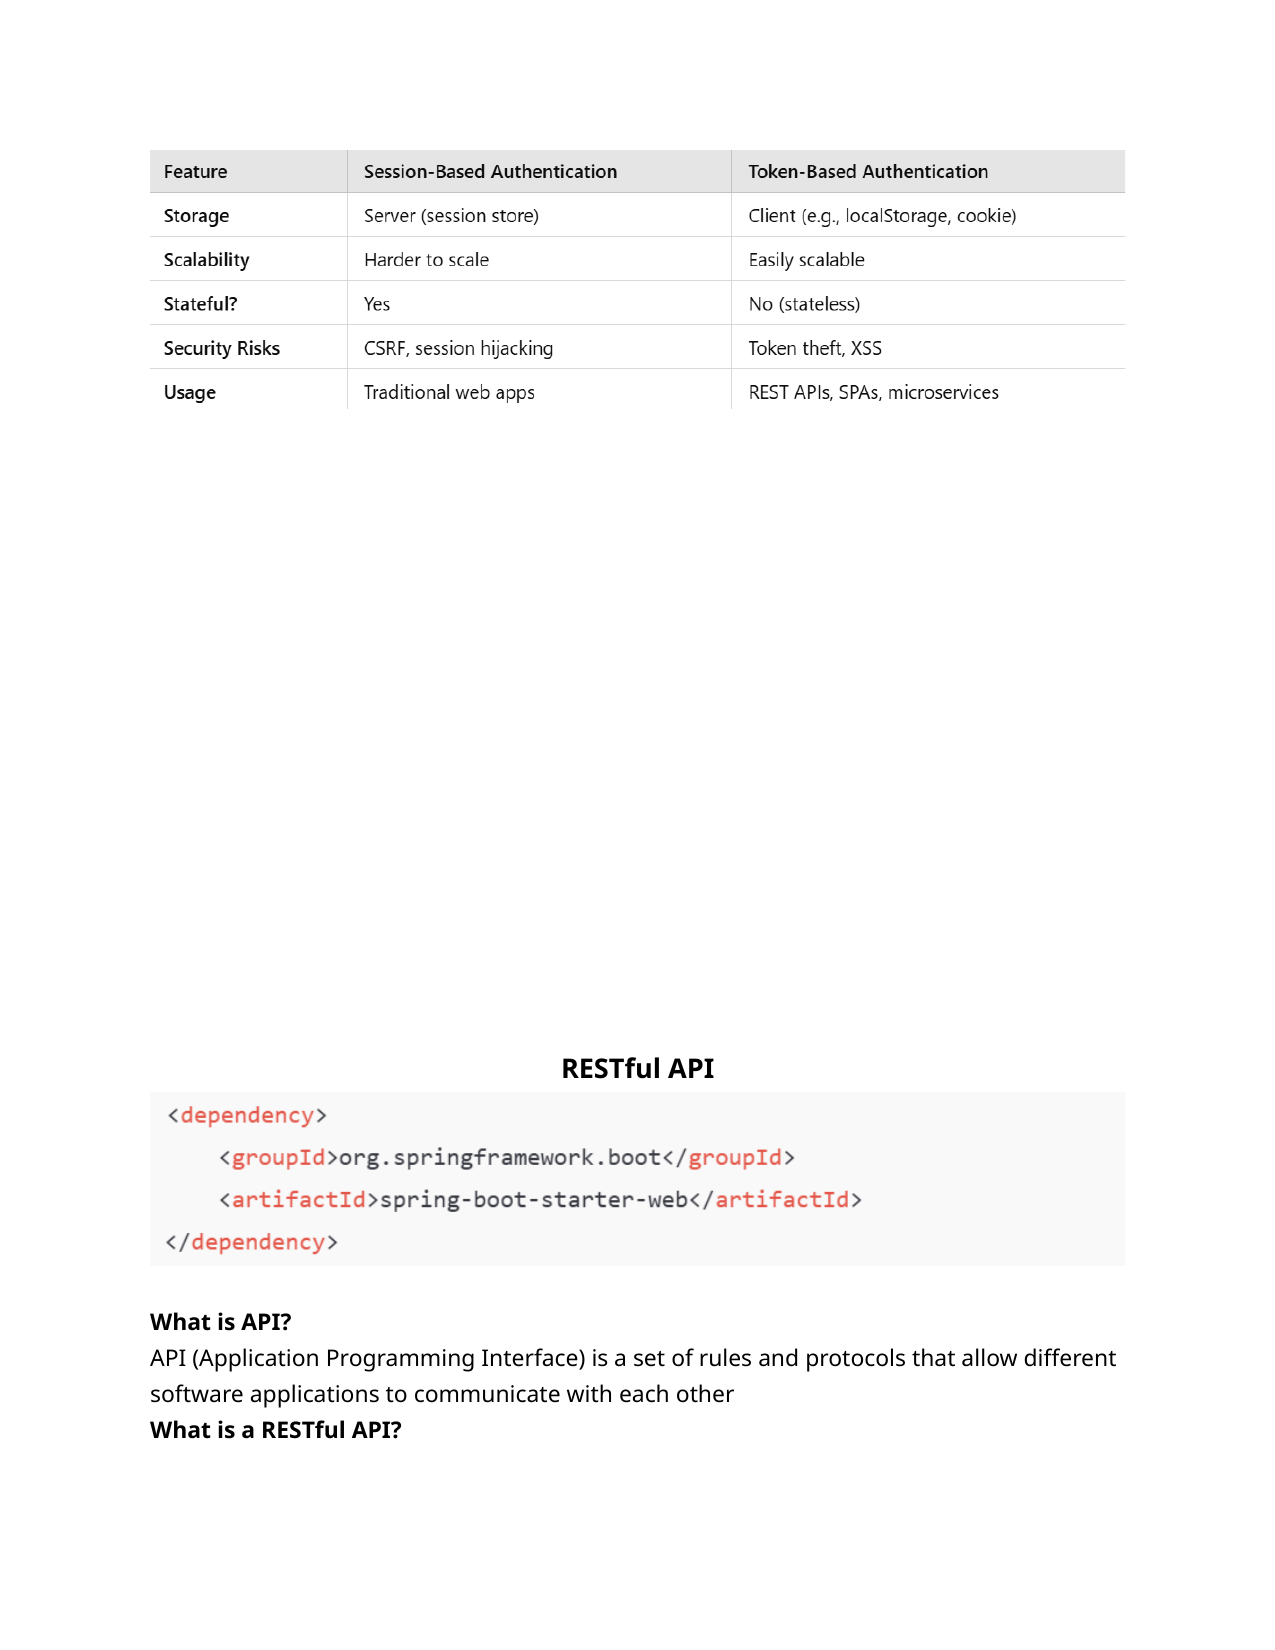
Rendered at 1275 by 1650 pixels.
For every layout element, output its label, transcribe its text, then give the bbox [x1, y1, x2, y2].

picture [150, 150, 1125, 409]
text What is API? [150, 1306, 1125, 1337]
picture [150, 1092, 1125, 1266]
text What is a RESTful API? [150, 1413, 1125, 1445]
text RESTful API [150, 1049, 1125, 1086]
text API (Application Programming Interface) is a set of rules and protocols that allow different software applications to communicate with each other [150, 1342, 1125, 1409]
